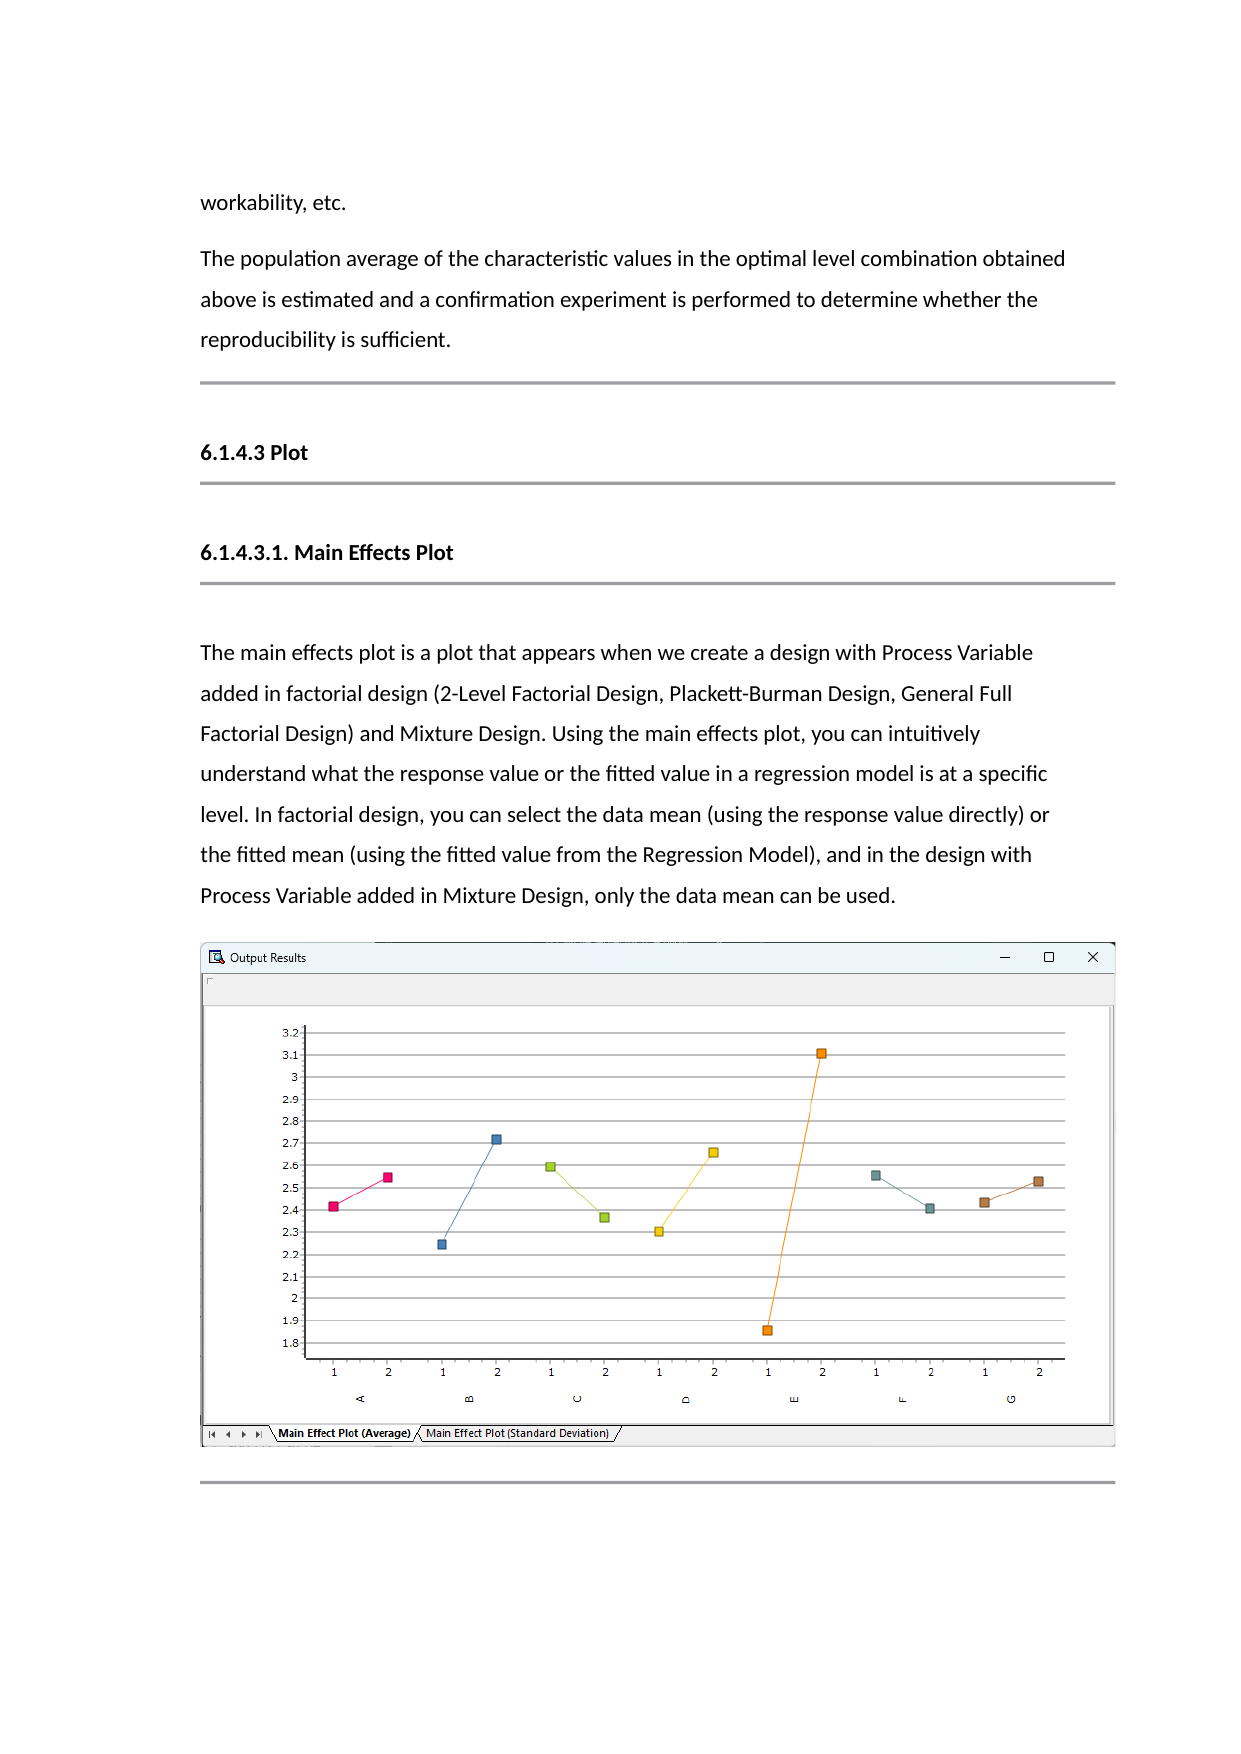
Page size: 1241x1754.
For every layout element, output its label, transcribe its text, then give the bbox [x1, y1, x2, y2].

subtitle 6.1.4.3 Plot [200, 433, 1069, 471]
text The population average of the characteristic values in the optimal level combination obtained above is estimated and a confirmation experiment is performed to determine whether the reproducibility is sufficient. [200, 239, 1069, 358]
subtitle 6.1.4.3.1. Main Effects Plot [200, 533, 1069, 571]
picture [200, 942, 1116, 1447]
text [200, 183, 1069, 221]
text The main effects plot is a plot that appears when we create a design with Process Variable added in factorial design (2-Level Factorial Design, Plackett-Burman Design, General Full Factorial Design) and Mixture Design. Using the main effects plot, you can intuitively understand what the response value or the fitted value in a regression model is at a specific level. In factorial design, you can select the data mean (using the response value directly) or the fitted mean (using the fitted value from the Regression Model), and in the design with Process Variable added in Mixture Design, only the data mean can be used. [200, 633, 1069, 913]
